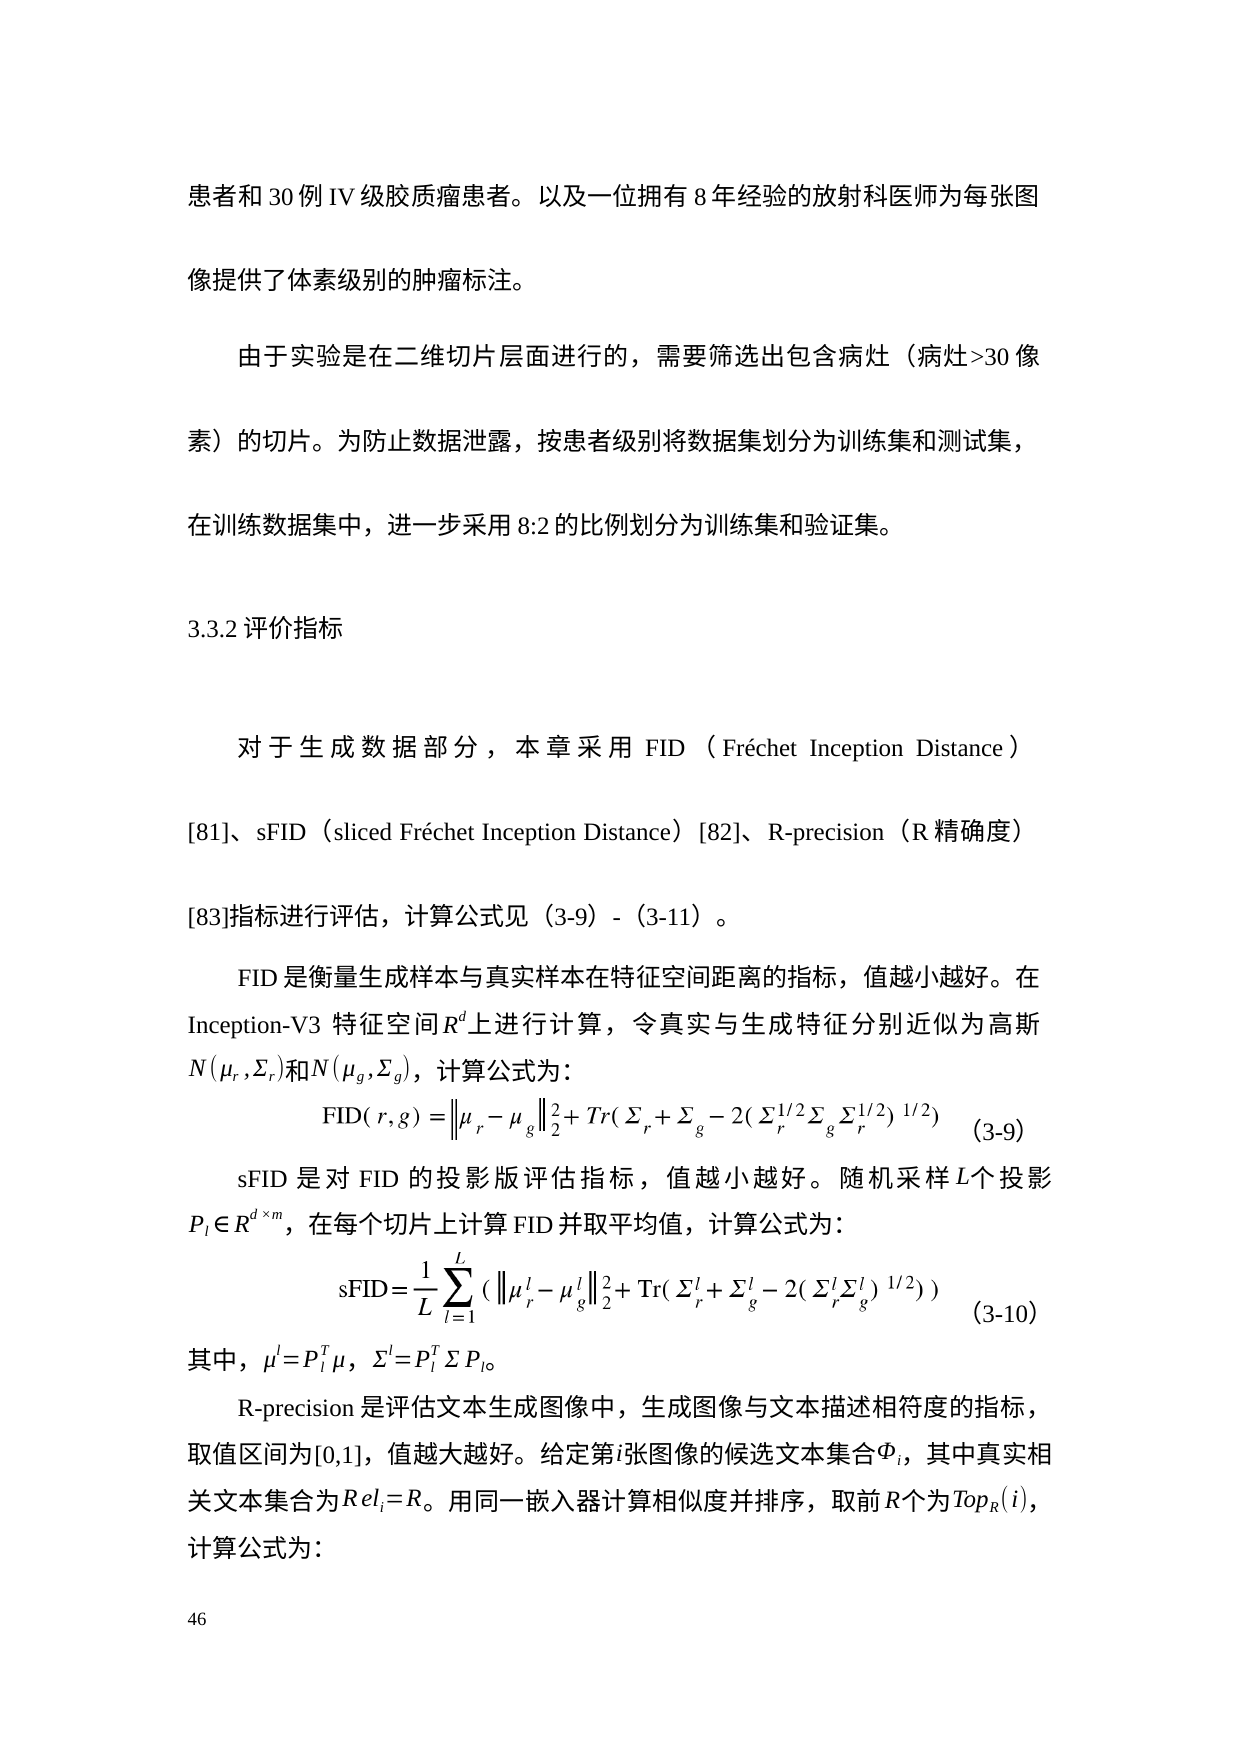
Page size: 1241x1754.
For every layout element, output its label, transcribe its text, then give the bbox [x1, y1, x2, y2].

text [187, 162, 1040, 311]
text FID是衡量生成样本与真实样本在特征空间距离的指标，值越小越好。在Inception-V3 特征空间上进行计算，令真实与生成特征分别近似为高斯和，计算公式为： [187, 957, 1040, 1087]
text 其中，，。 [187, 1341, 1053, 1377]
subtitle 3.3.2 评价指标 [187, 594, 1053, 659]
text R-precision是评估文本生成图像中，生成图像与文本描述相符度的指标，取值区间为[0,1]，值越大越好。给定第张图像的候选文本集合，其中真实相关文本集合为。用同一嵌入器计算相似度并排序，取前个为，计算公式为： [187, 1388, 1053, 1565]
text sFID是对FID的投影版评估指标，值越小越好。随机采样个投影，在每个切片上计算FID并取平均值，计算公式为： [187, 1158, 1053, 1241]
picture [338, 1252, 945, 1323]
text 由于实验是在二维切片层面进行的，需要筛选出包含病灶（病灶>30像素）的切片。为防止数据泄露，按患者级别将数据集划分为训练集和测试集，在训练数据集中，进一步采用8:2的比例划分为训练集和验证集。 [187, 322, 1040, 556]
picture [322, 1098, 945, 1140]
text 对于生成数据部分，本章采用FID（Fréchet Inception Distance）[81]、sFID（sliced Fréchet Inception Distance）[82]、R-precision（R精确度）[83]指标进行评估，计算公式见（3-9）-（3-11）。 [187, 713, 1040, 947]
